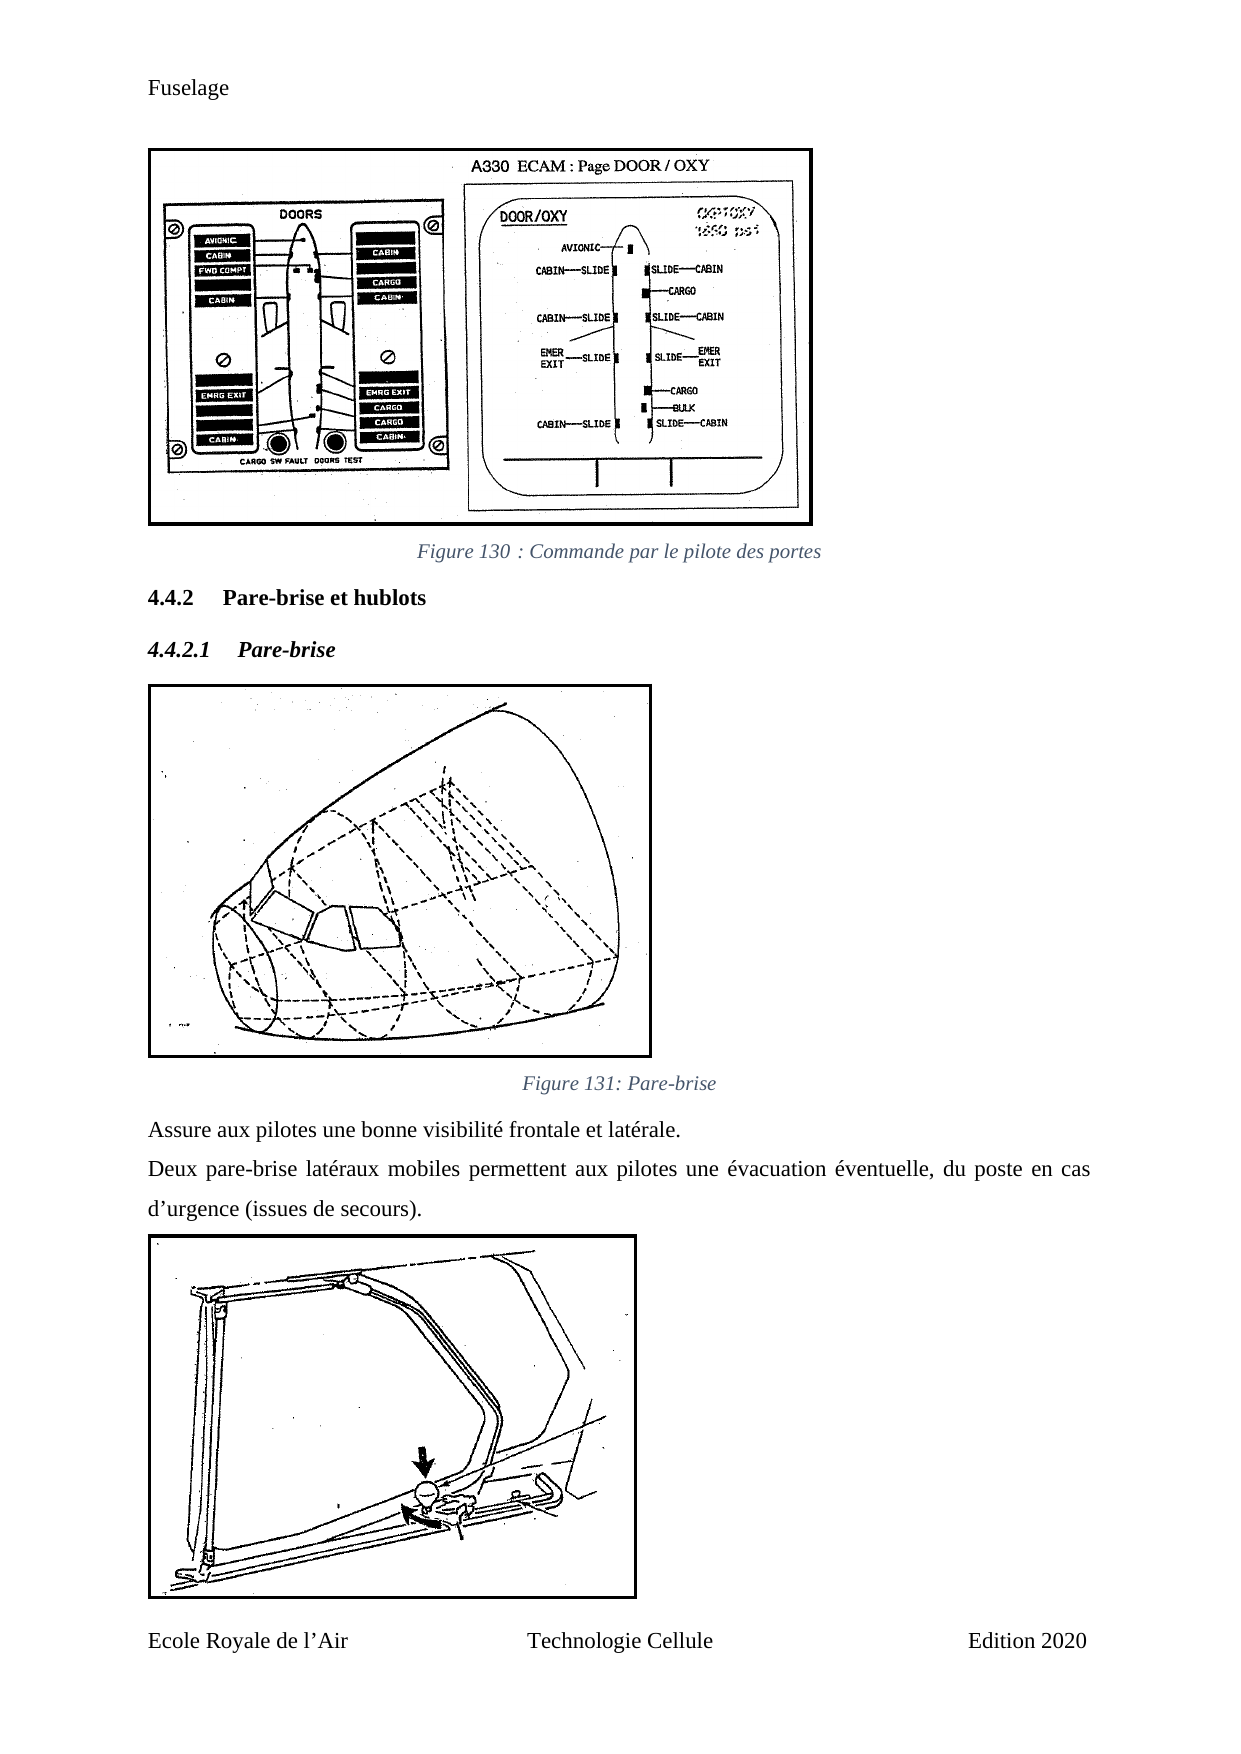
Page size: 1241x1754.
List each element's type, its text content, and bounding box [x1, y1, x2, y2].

text Assure aux pilotes une bonne visibilité frontale et latérale. [148, 1116, 1093, 1142]
text Figure 130 : Commande par le pilote des portes [148, 539, 1093, 563]
subtitle Pare-brise [148, 636, 1093, 662]
text Deux pare-brise latéraux mobiles permettent aux pilotes une évacuation éventuelle, du poste en cas d’urgence (issues de secours). [148, 1155, 1093, 1221]
subtitle Pare-brise et hublots [148, 584, 1093, 610]
text Figure 131: Pare-brise [148, 1071, 1093, 1095]
